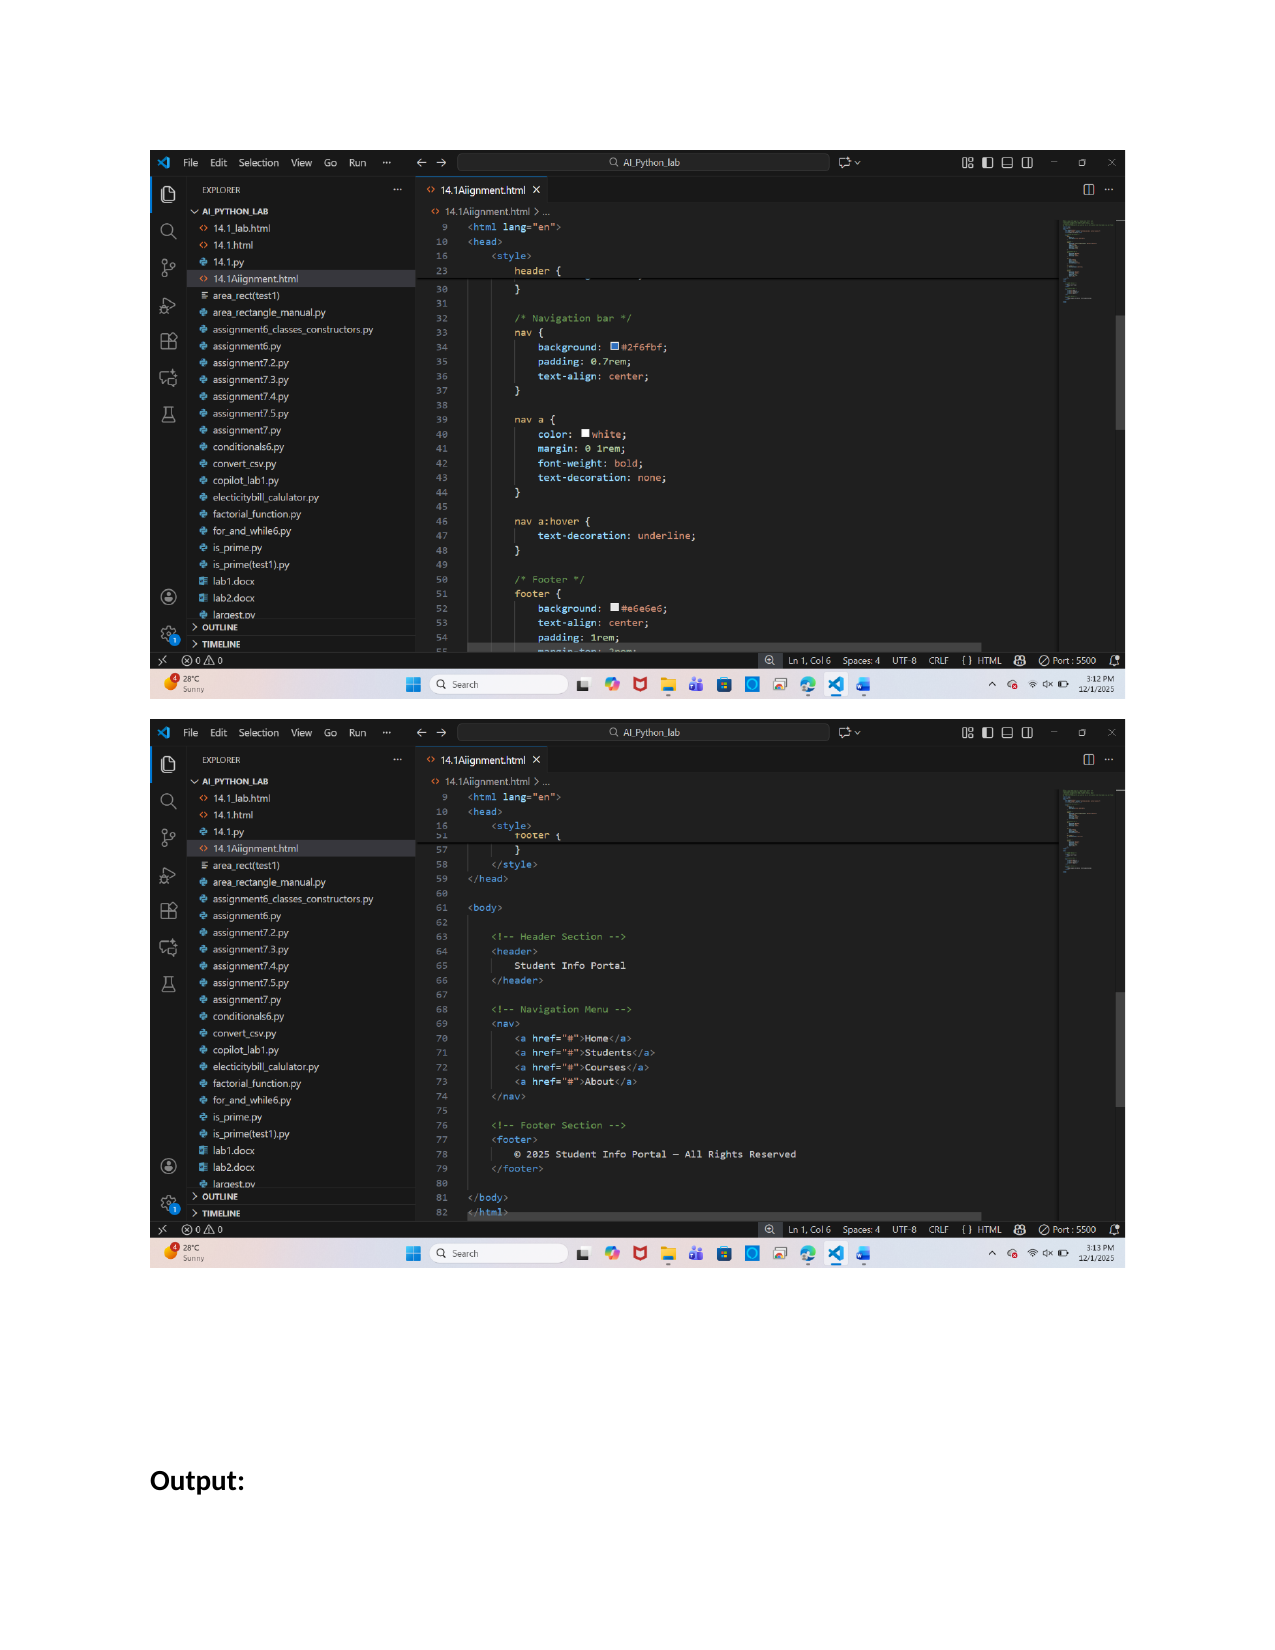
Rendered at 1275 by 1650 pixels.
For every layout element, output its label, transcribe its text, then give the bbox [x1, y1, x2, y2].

text Output: [150, 1462, 1125, 1498]
picture [150, 719, 1125, 1268]
picture [150, 150, 1125, 699]
